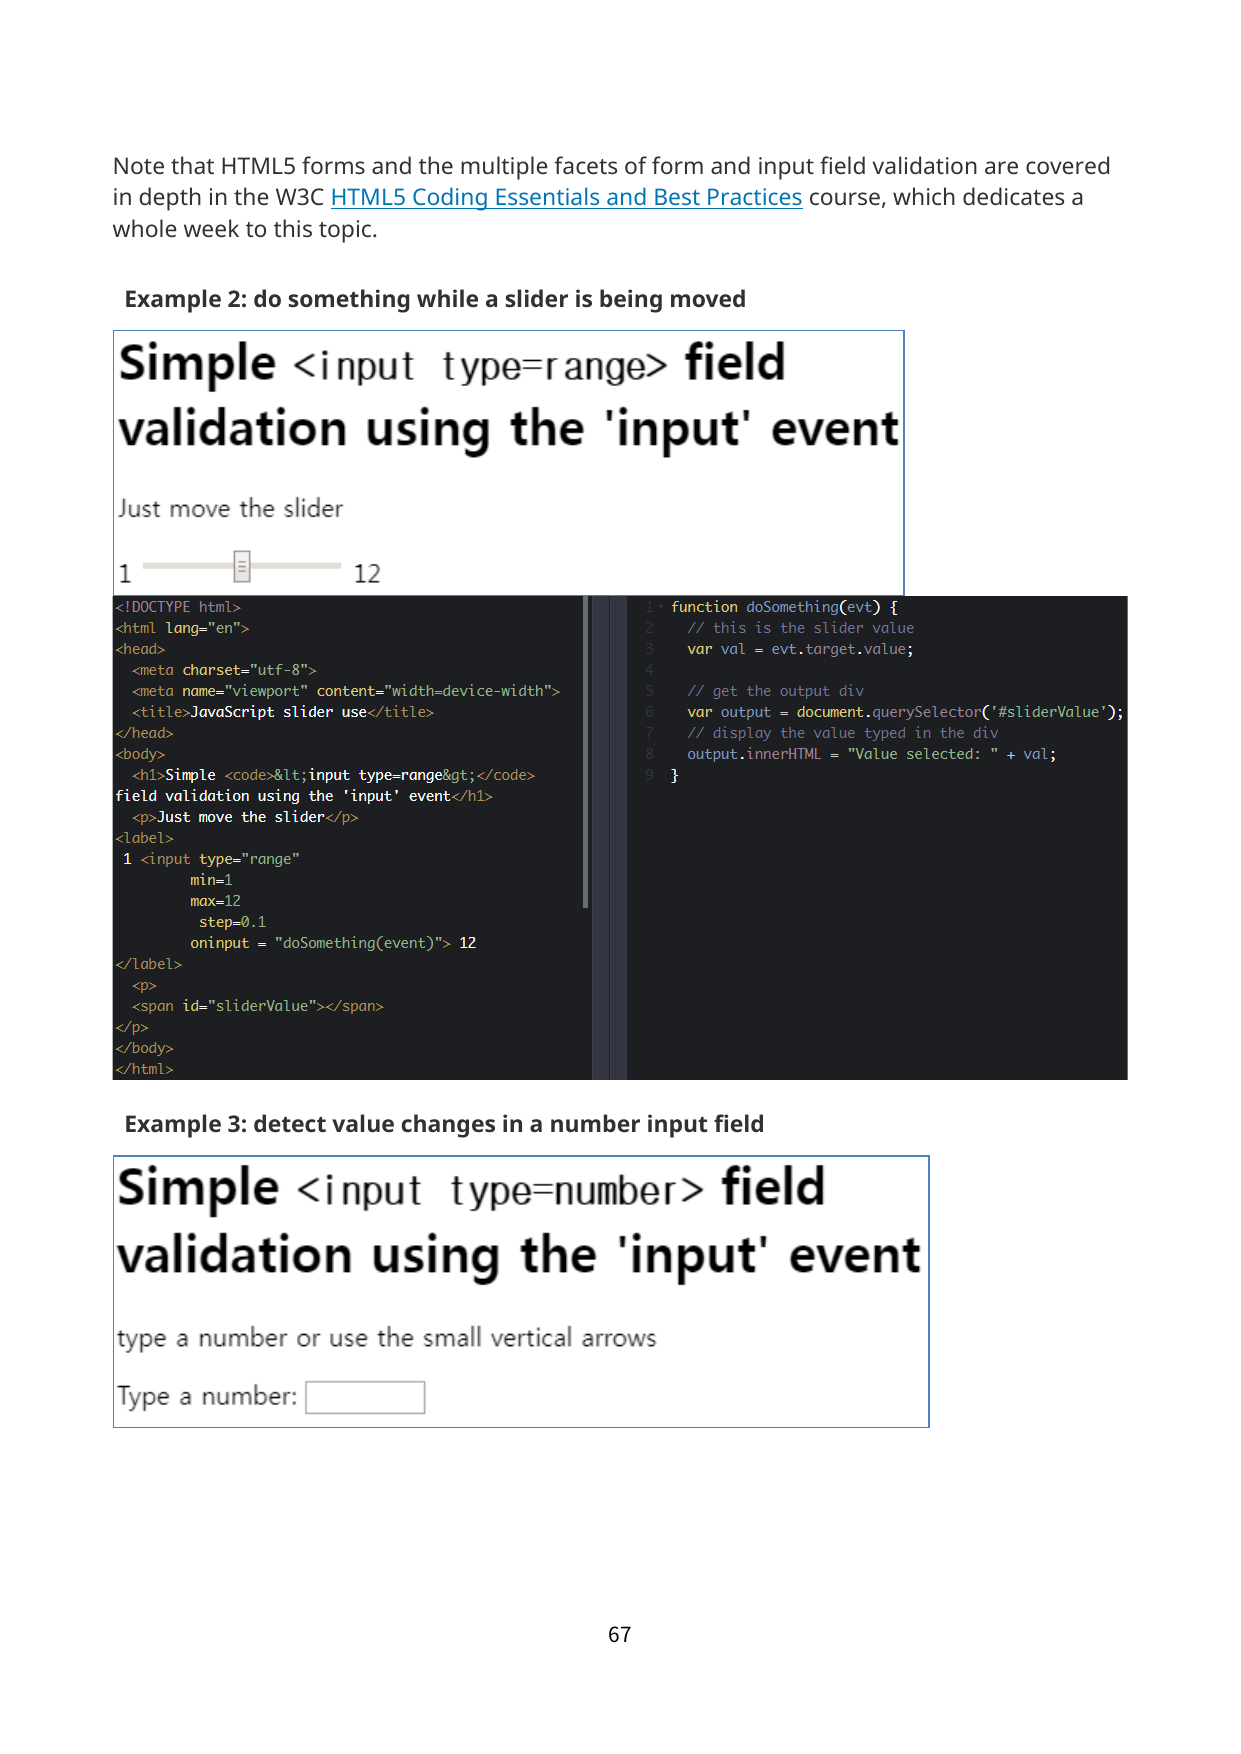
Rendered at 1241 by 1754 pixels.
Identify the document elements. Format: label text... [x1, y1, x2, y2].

picture [114, 331, 903, 595]
picture [114, 1157, 928, 1427]
subtitle Example 2: do something while a slider is being moved [124, 279, 1128, 314]
subtitle Example 3: detect value changes in a number input field [124, 1104, 1128, 1139]
picture [112, 596, 1128, 1080]
text Note that HTML5 forms and the multiple facets of form and input field validation are covered in depth in the W3C HTML5 Coding Essentials and Best Practices course, which dedicates a whole week to this topic. [112, 150, 1128, 244]
